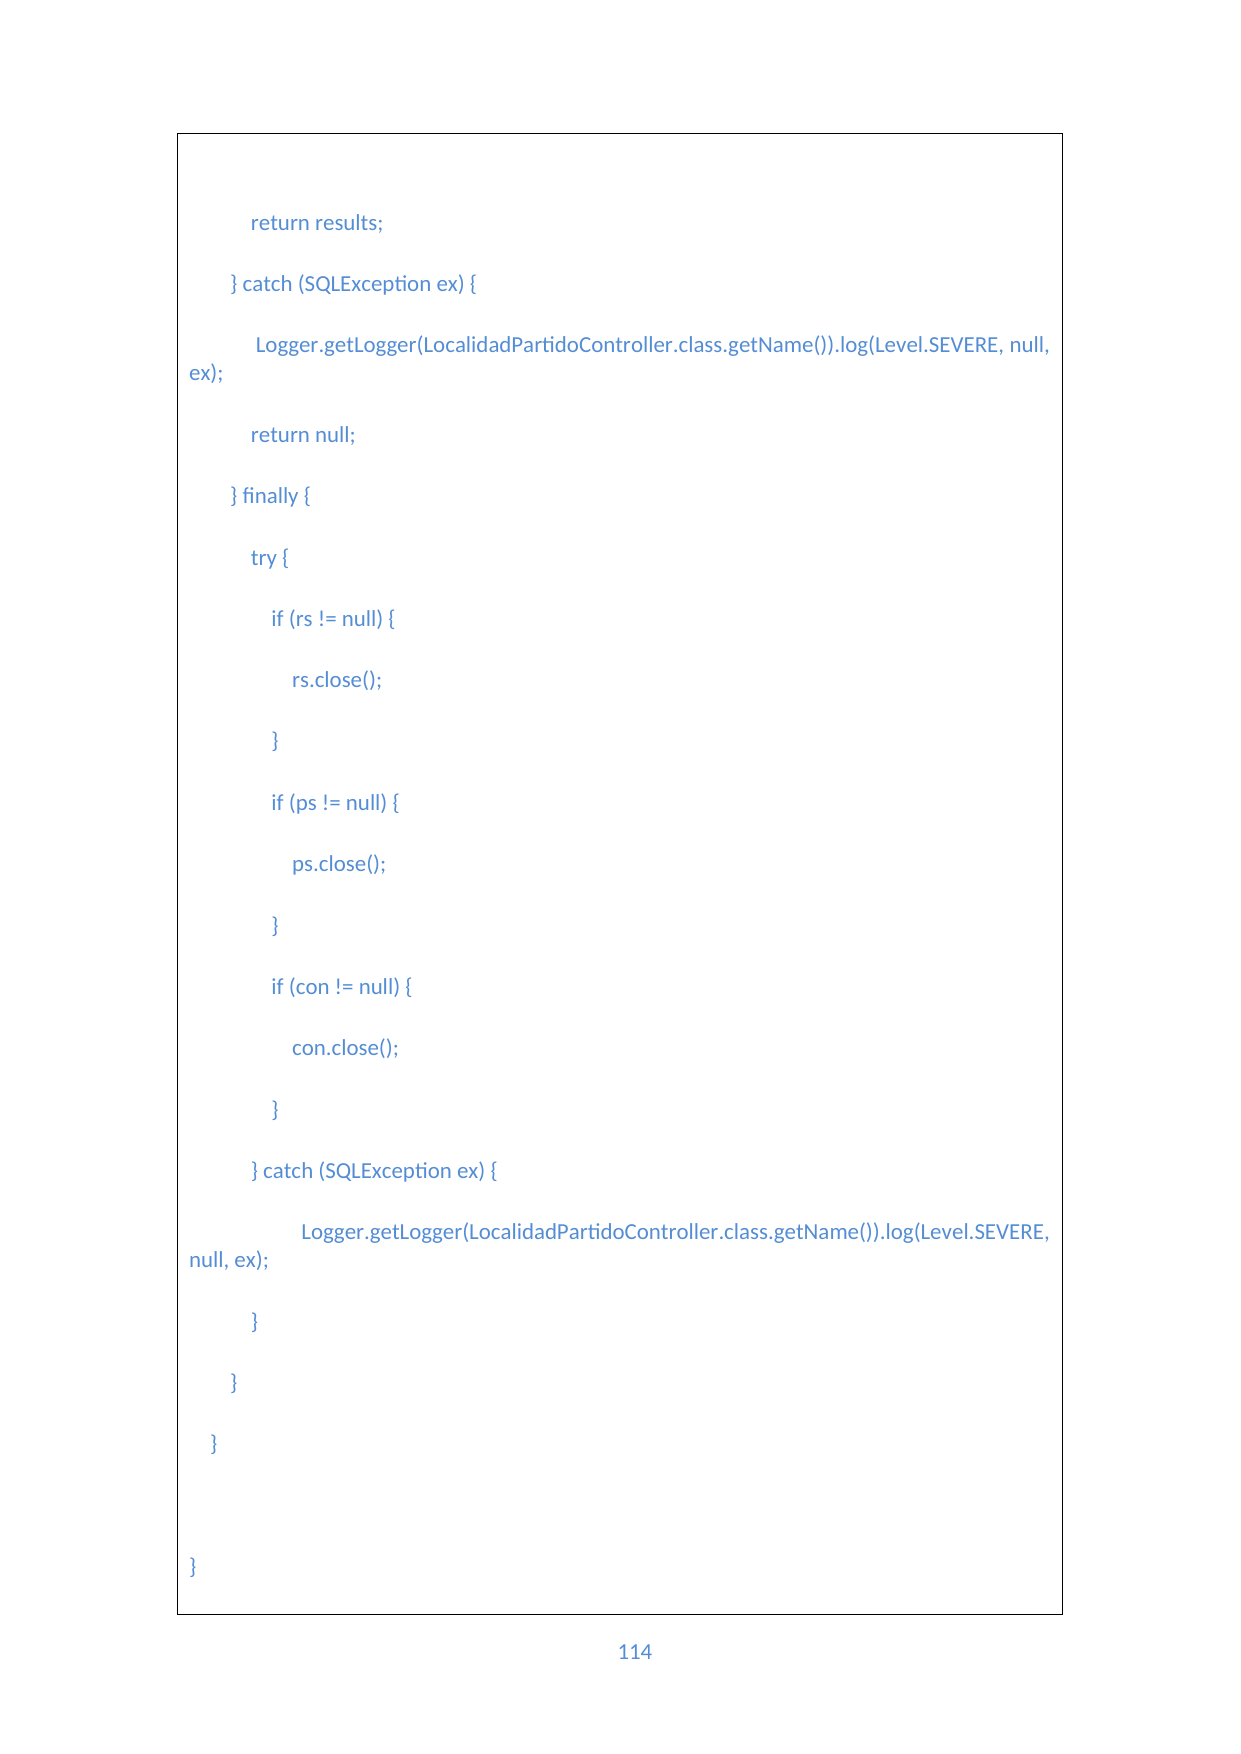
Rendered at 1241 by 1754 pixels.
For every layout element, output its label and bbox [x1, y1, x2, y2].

table_header [178, 134, 1062, 1614]
